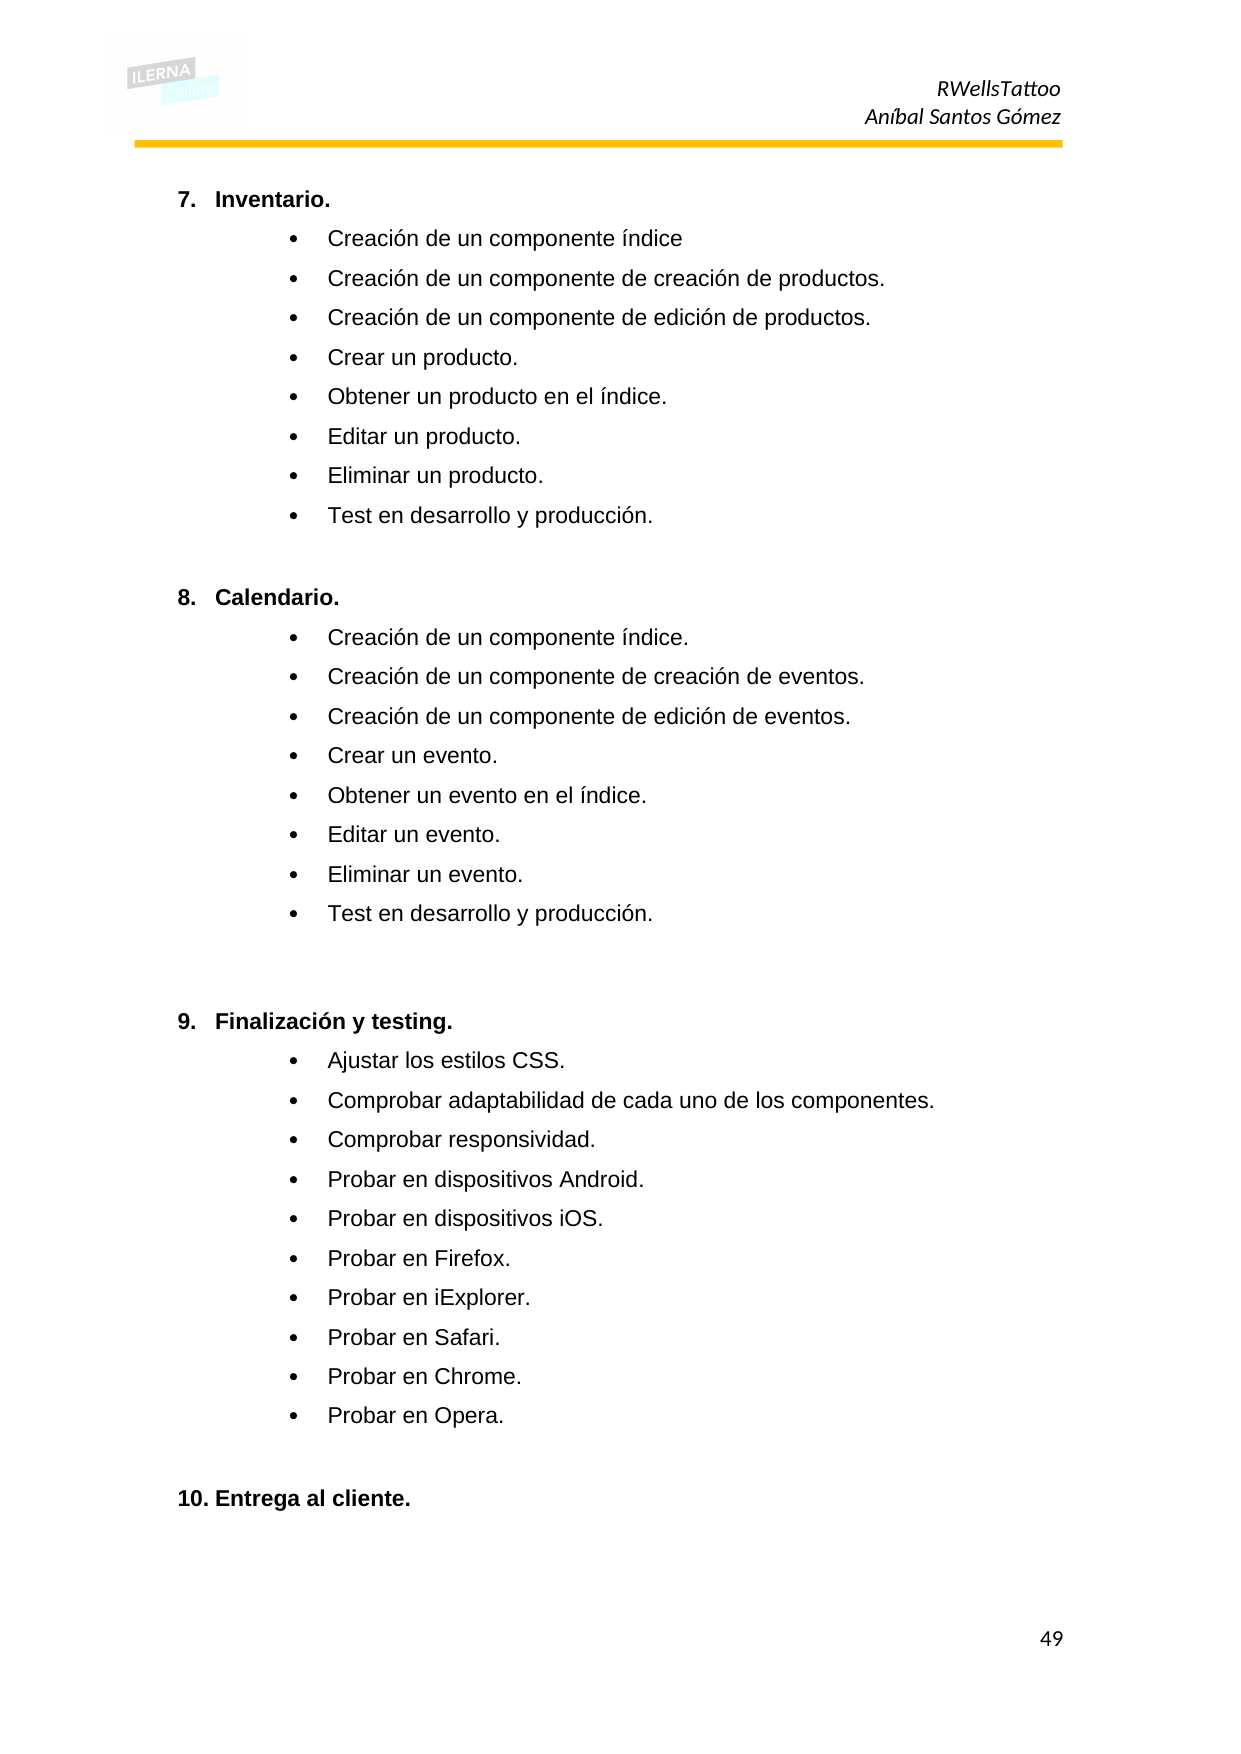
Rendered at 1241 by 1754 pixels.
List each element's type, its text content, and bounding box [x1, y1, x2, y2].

list Editar un evento. [290, 821, 1063, 847]
list Comprobar adaptabilidad de cada uno de los componentes. [290, 1087, 1063, 1113]
list Creación de un componente índice. [290, 624, 1063, 650]
list Comprobar responsividad. [290, 1126, 1063, 1152]
list Crear un producto. [290, 344, 1063, 370]
list Probar en Safari. [290, 1323, 1063, 1350]
list Test en desarrollo y producción. [290, 900, 1063, 926]
list Obtener un producto en el índice. [290, 383, 1063, 409]
list Finalización y testing. [177, 1008, 1063, 1034]
list Creación de un componente de edición de productos. [290, 304, 1063, 331]
list Test en desarrollo y producción. [290, 502, 1063, 528]
list Eliminar un evento. [290, 861, 1063, 887]
list Probar en iExplorer. [290, 1284, 1063, 1310]
list Probar en Chrome. [290, 1363, 1063, 1389]
list Entrega al cliente. [177, 1485, 1063, 1511]
list Creación de un componente índice [290, 225, 1063, 252]
list Editar un producto. [290, 423, 1063, 449]
list Creación de un componente de creación de productos. [290, 265, 1063, 291]
list Probar en dispositivos iOS. [290, 1205, 1063, 1231]
list Inventario. [177, 186, 1063, 212]
list Crear un evento. [290, 742, 1063, 768]
list Calendario. [177, 584, 1063, 611]
list Probar en Opera. [290, 1402, 1063, 1429]
list Eliminar un producto. [290, 462, 1063, 488]
list Probar en dispositivos Android. [290, 1166, 1063, 1192]
list Creación de un componente de creación de eventos. [290, 663, 1063, 689]
list Ajustar los estilos CSS. [290, 1047, 1063, 1073]
list Creación de un componente de edición de eventos. [290, 703, 1063, 729]
list Probar en Firefox. [290, 1244, 1063, 1271]
list Obtener un evento en el índice. [290, 782, 1063, 808]
